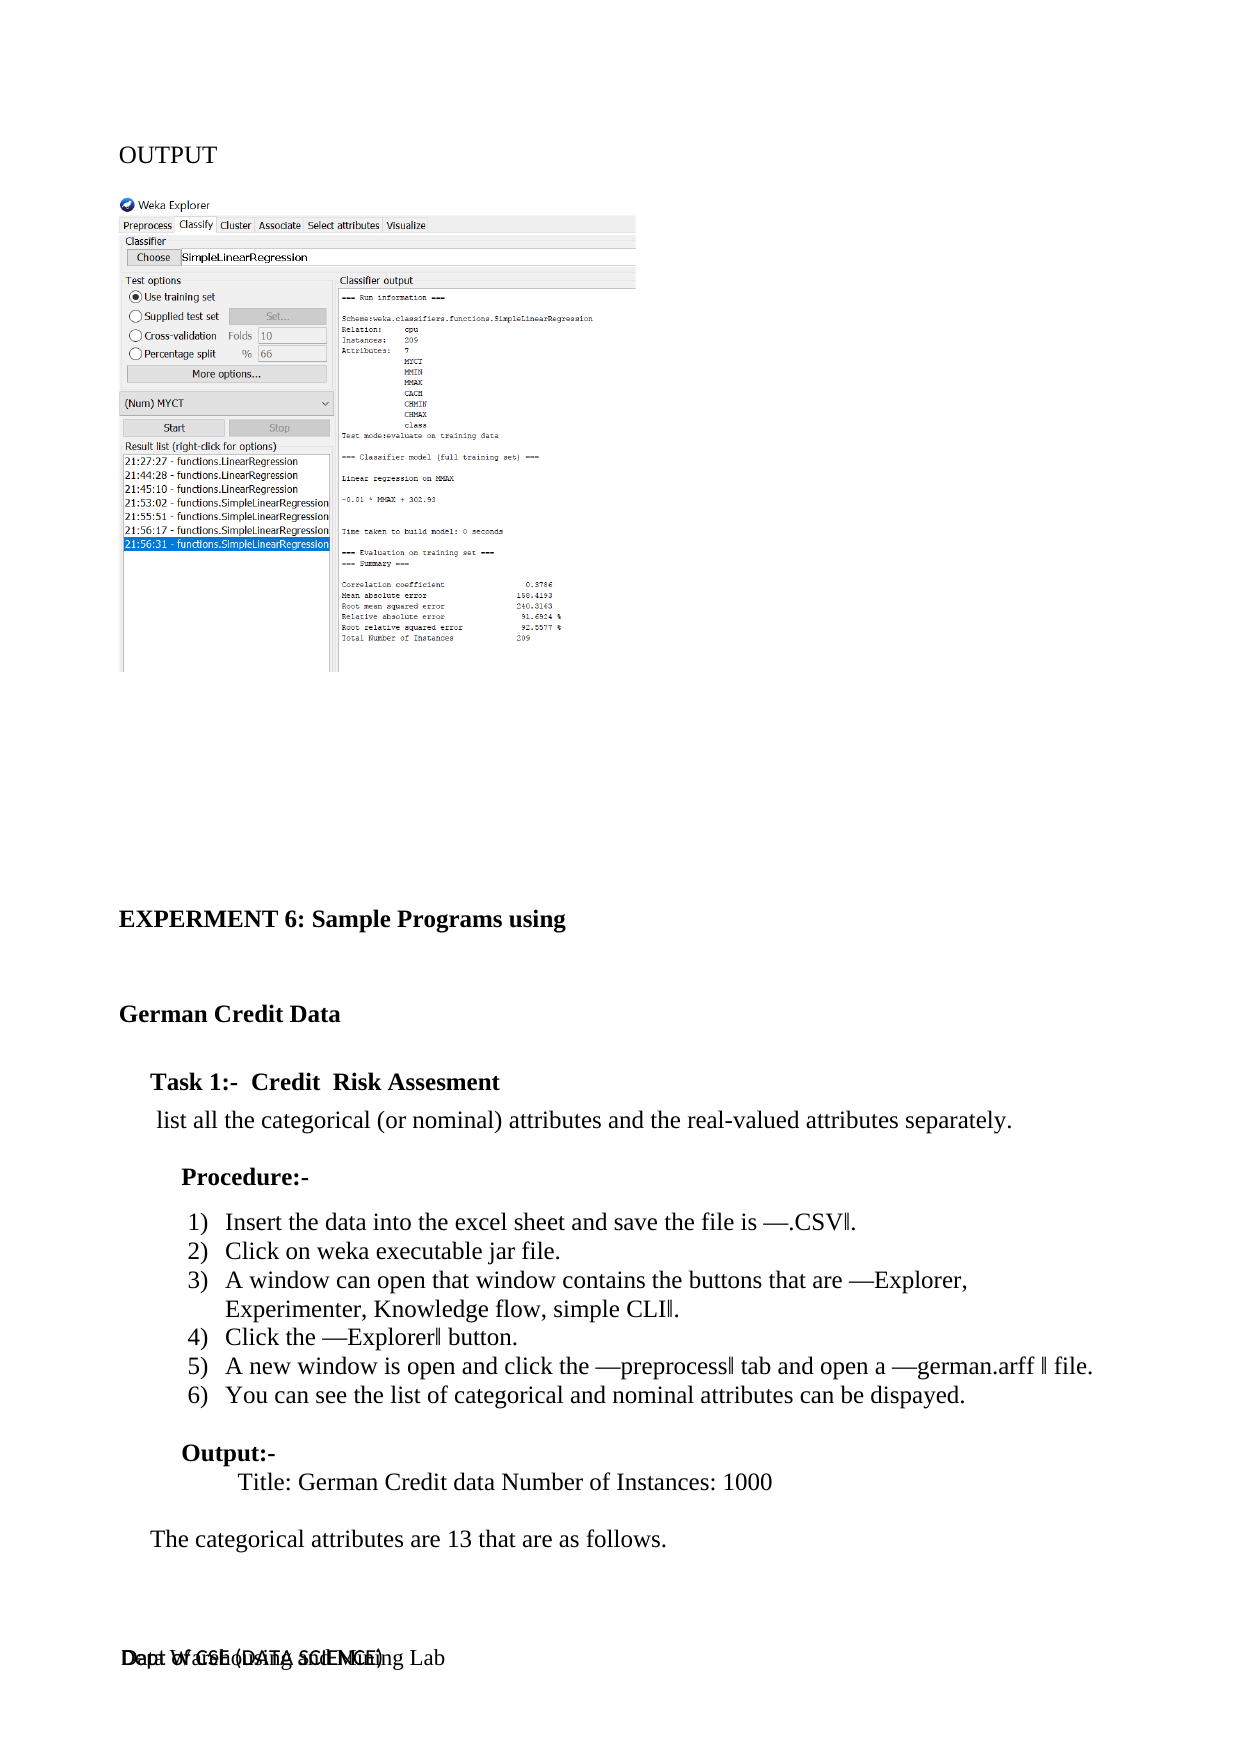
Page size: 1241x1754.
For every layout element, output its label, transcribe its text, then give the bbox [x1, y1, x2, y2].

list Insert the data into the excel sheet and save the file is ―.CSV‖. [187, 1207, 1142, 1236]
text German Credit Data [119, 999, 964, 1028]
subtitle Procedure:- [150, 1162, 1142, 1191]
list A new window is open and click the ―preprocess‖ tab and open a ―german.arff ‖ file. [187, 1351, 1142, 1380]
text Title: German Credit data Number of Instances: 1000 [119, 1467, 1142, 1496]
list Click the ―Explorer‖ button. [187, 1322, 1142, 1351]
list You can see the list of categorical and nominal attributes can be dispayed. [187, 1380, 1142, 1409]
text Task 1:- Credit Risk Assesment [150, 1067, 1142, 1096]
text The categorical attributes are 13 that are as follows. [150, 1524, 1142, 1553]
text list all the categorical (or nominal) attributes and the real-valued attributes separately. [150, 1105, 1142, 1134]
list Click on weka executable jar file. [187, 1236, 1142, 1265]
subtitle Output:- [150, 1438, 1142, 1467]
picture [118, 197, 636, 672]
text EXPERMENT 6: Sample Programs using [119, 904, 964, 933]
text OUTPUT [119, 140, 1142, 168]
list A window can open that window contains the buttons that are ―Explorer, Experimenter, Knowledge flow, simple CLI‖. [187, 1265, 1068, 1322]
